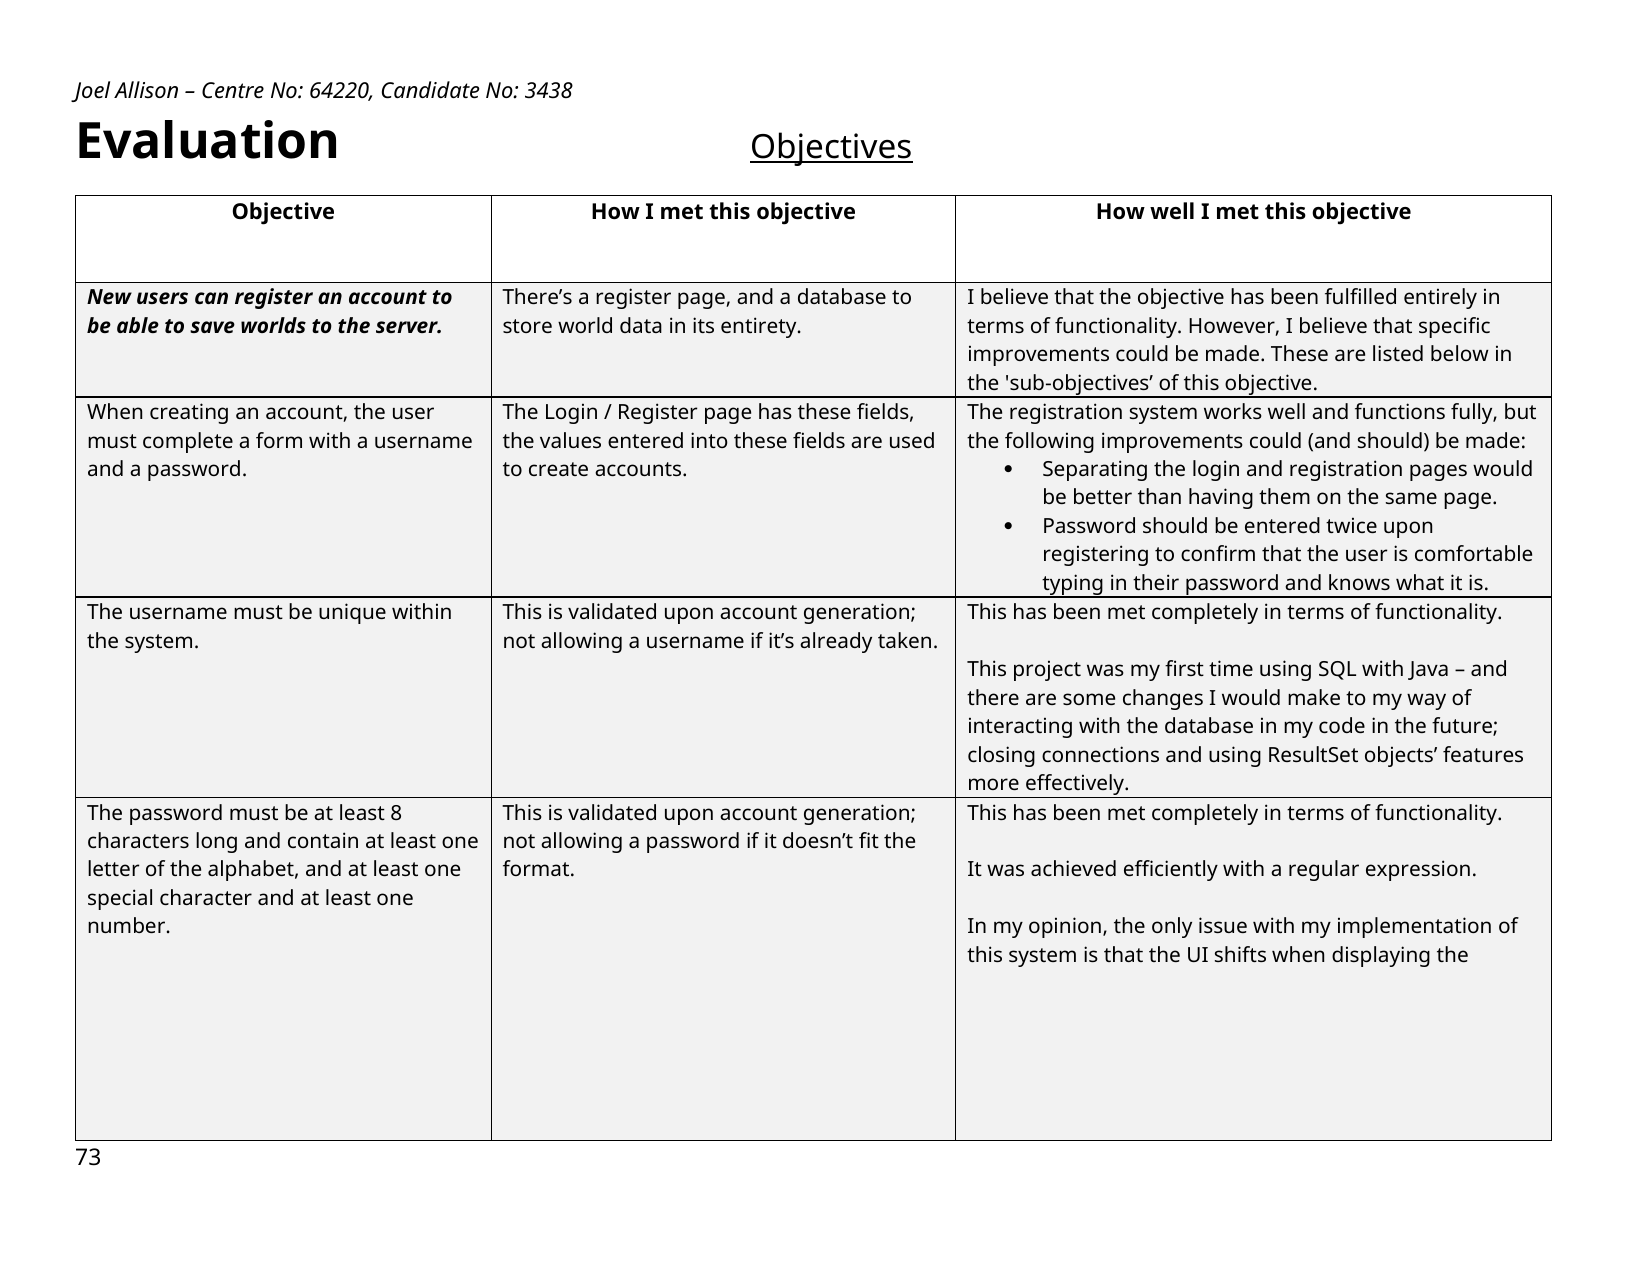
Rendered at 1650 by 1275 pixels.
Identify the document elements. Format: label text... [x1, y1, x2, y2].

table_cell The Login / Register page has these fields, the values entered into these fields are used to create accounts. [492, 398, 955, 596]
table_header Objective [76, 196, 491, 282]
table_cell This is validated upon account generation; not allowing a username if it’s already taken. [492, 598, 955, 797]
text Evaluation Objectives [75, 105, 1575, 173]
table_header How I met this objective [492, 196, 955, 282]
table_cell I believe that the objective has been fulfilled entirely in terms of functionality. However, I believe that specific improvements could be made. These are listed below in the 'sub-objectives’ of this objective. [956, 283, 1551, 396]
table_cell There’s a register page, and a database to store world data in its entirety. [492, 283, 955, 396]
table_cell When creating an account, the user must complete a form with a username and a password. [76, 398, 491, 596]
table_cell The username must be unique within the system. [76, 598, 491, 797]
table_cell This has been met completely in terms of functionality. This project was my first time using SQL with Java – and there are some changes I would make to my way of interacting with the database in my code in the future; closing connections and using ResultSet objects’ features more effectively. [956, 598, 1551, 797]
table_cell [76, 798, 491, 1140]
table_cell New users can register an account to be able to save worlds to the server. [76, 283, 491, 396]
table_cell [492, 798, 955, 1140]
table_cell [956, 798, 1551, 1140]
table_header How well I met this objective [956, 196, 1551, 282]
table_cell The registration system works well and functions fully, but the following improvements could (and should) be made: Separating the login and registration pages would be better than having them on the same page. Password should be entered twice upon registering to confirm that the user is comfortable typing in their password and knows what it is. [956, 398, 1551, 596]
